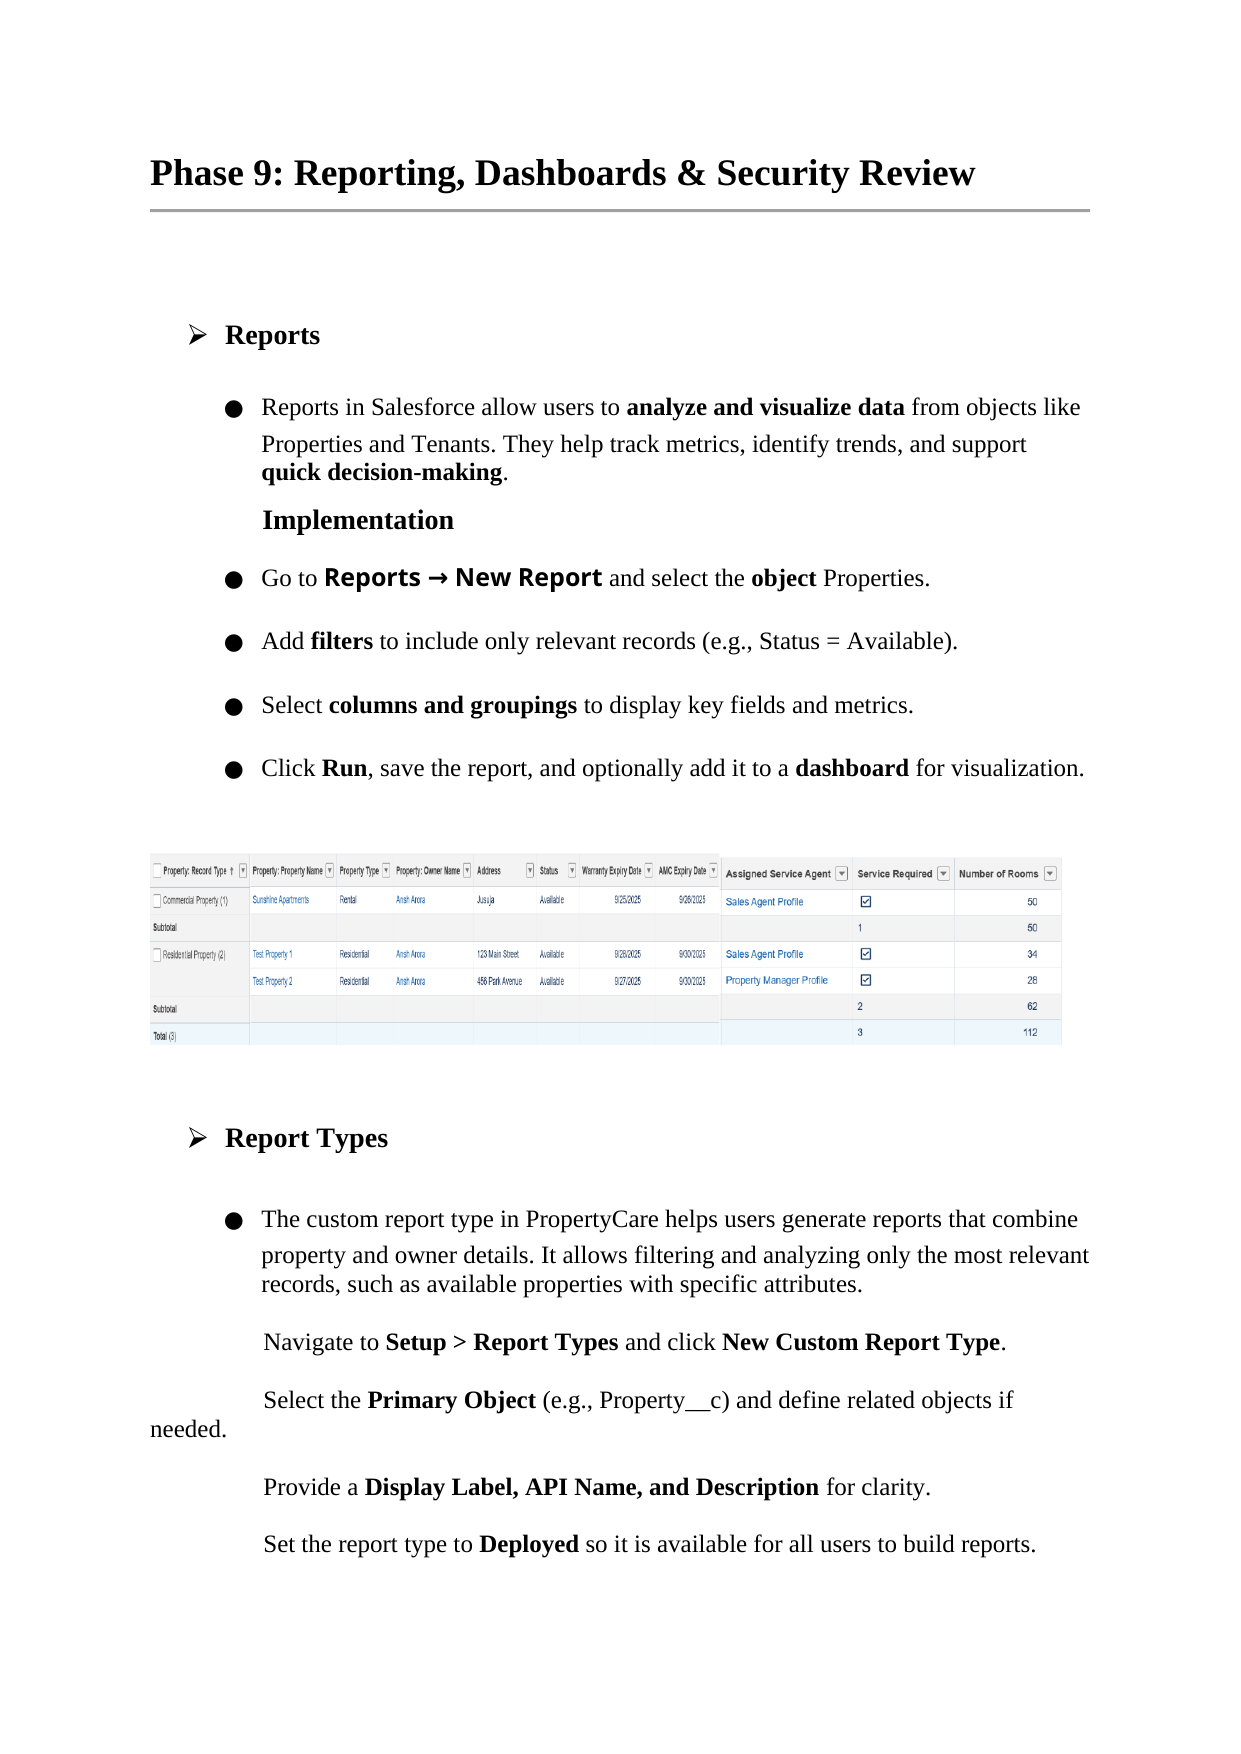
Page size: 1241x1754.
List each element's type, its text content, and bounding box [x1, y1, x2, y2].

subtitle Implementation [150, 503, 1090, 535]
subtitle Phase 9: Reporting, Dashboards & Security Review [150, 150, 1090, 193]
text  Select the Primary Object (e.g., Property__c) and define related objects if needed. [150, 1385, 1090, 1442]
list Report Types [187, 1106, 1090, 1164]
list Select columns and groupings to display key fields and metrics. [224, 679, 1090, 726]
list Go to Reports → New Report and select the object Properties. [224, 552, 1090, 599]
list Add filters to include only relevant records (e.g., Status = Available). [224, 616, 1090, 663]
list The custom report type in PropertyCare helps users generate reports that combine property and owner details. It allows filtering and analyzing only the most relevant records, such as available properties with specific attributes. [224, 1193, 1090, 1298]
picture [150, 852, 1063, 1045]
text  Set the report type to Deployed so it is available for all users to build reports. [150, 1529, 1090, 1558]
text  Navigate to Setup > Report Types and click New Custom Report Type. [150, 1327, 1090, 1356]
list Reports in Salesforce allow users to analyze and visualize data from objects like Properties and Tenants. They help track metrics, identify trends, and support quick decision-making. [224, 382, 1090, 486]
list Reports [187, 303, 1090, 361]
list Click Run, save the report, and optionally add it to a dashboard for visualization. [224, 743, 1090, 790]
text  Provide a Display Label, API Name, and Description for clarity. [150, 1472, 1090, 1500]
